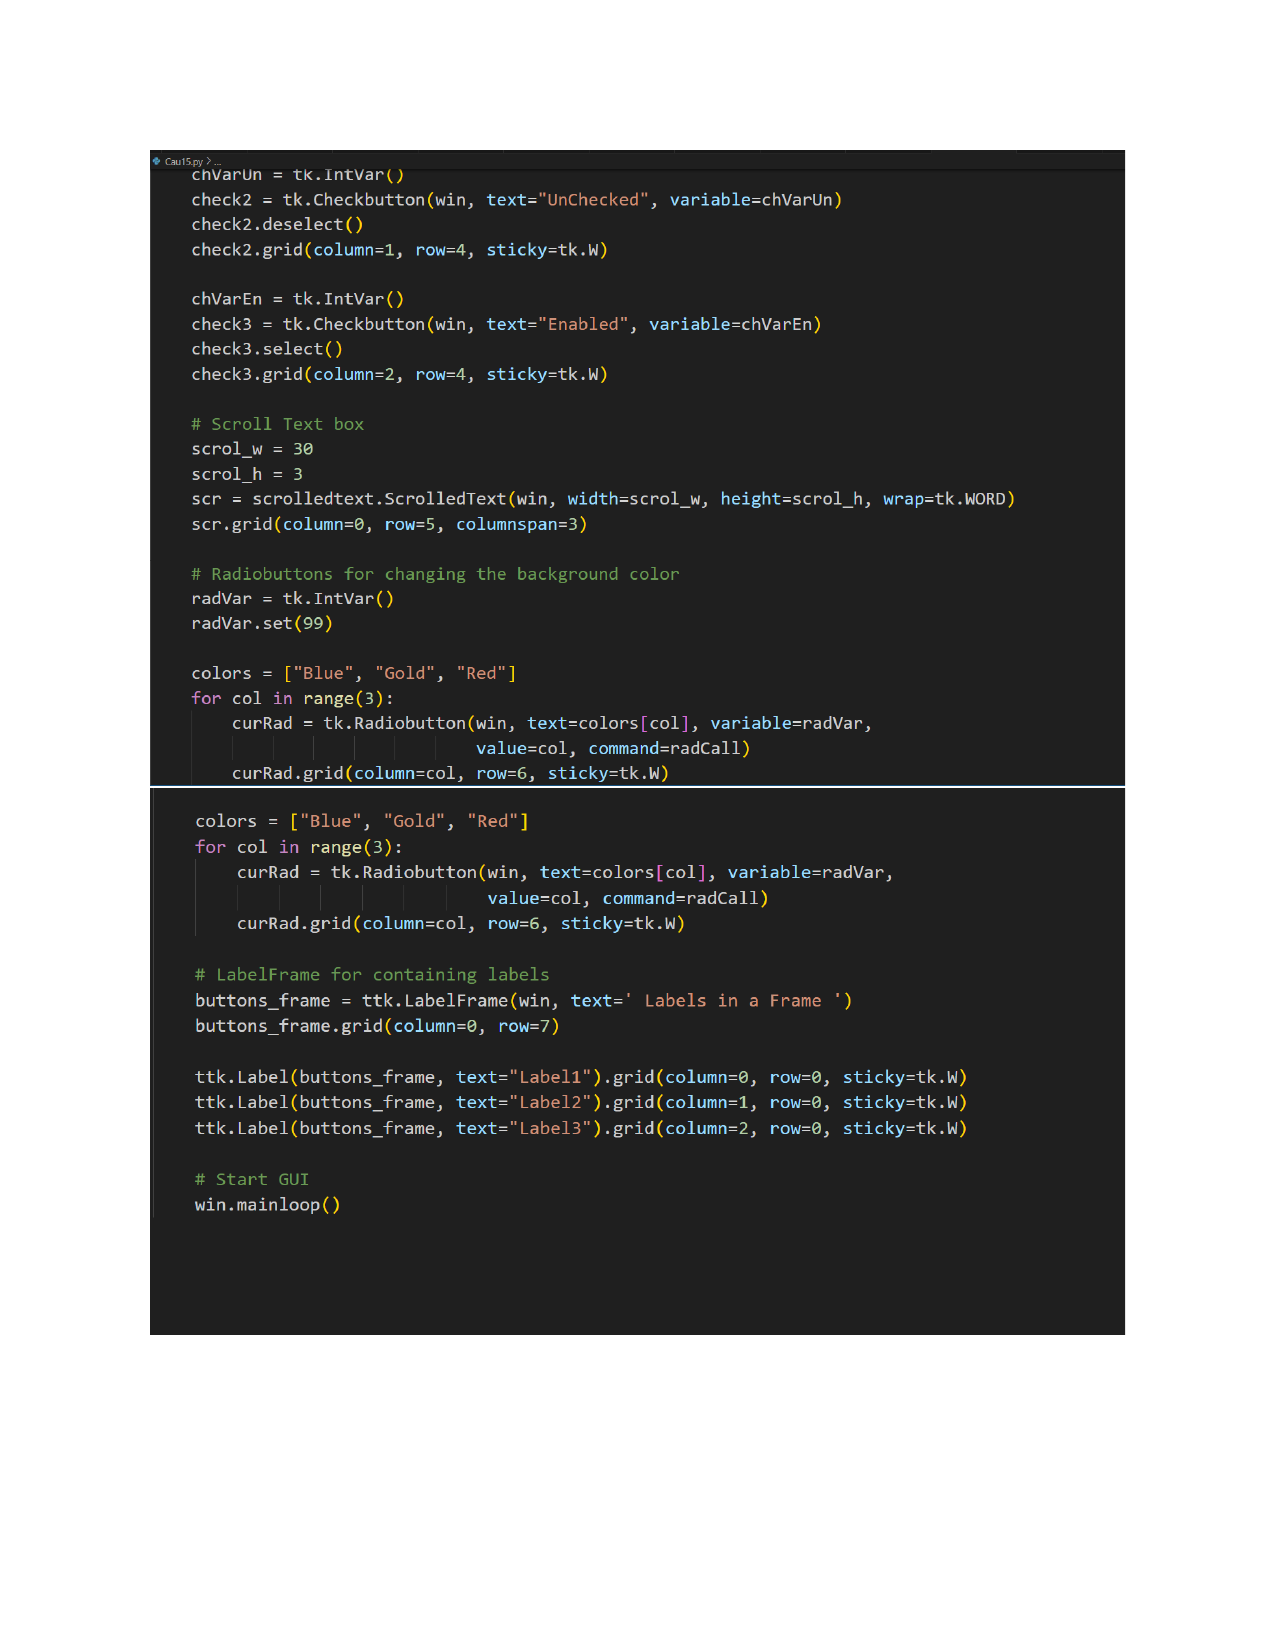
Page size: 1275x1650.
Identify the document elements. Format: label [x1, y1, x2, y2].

picture [150, 150, 1125, 786]
picture [150, 788, 1125, 1335]
